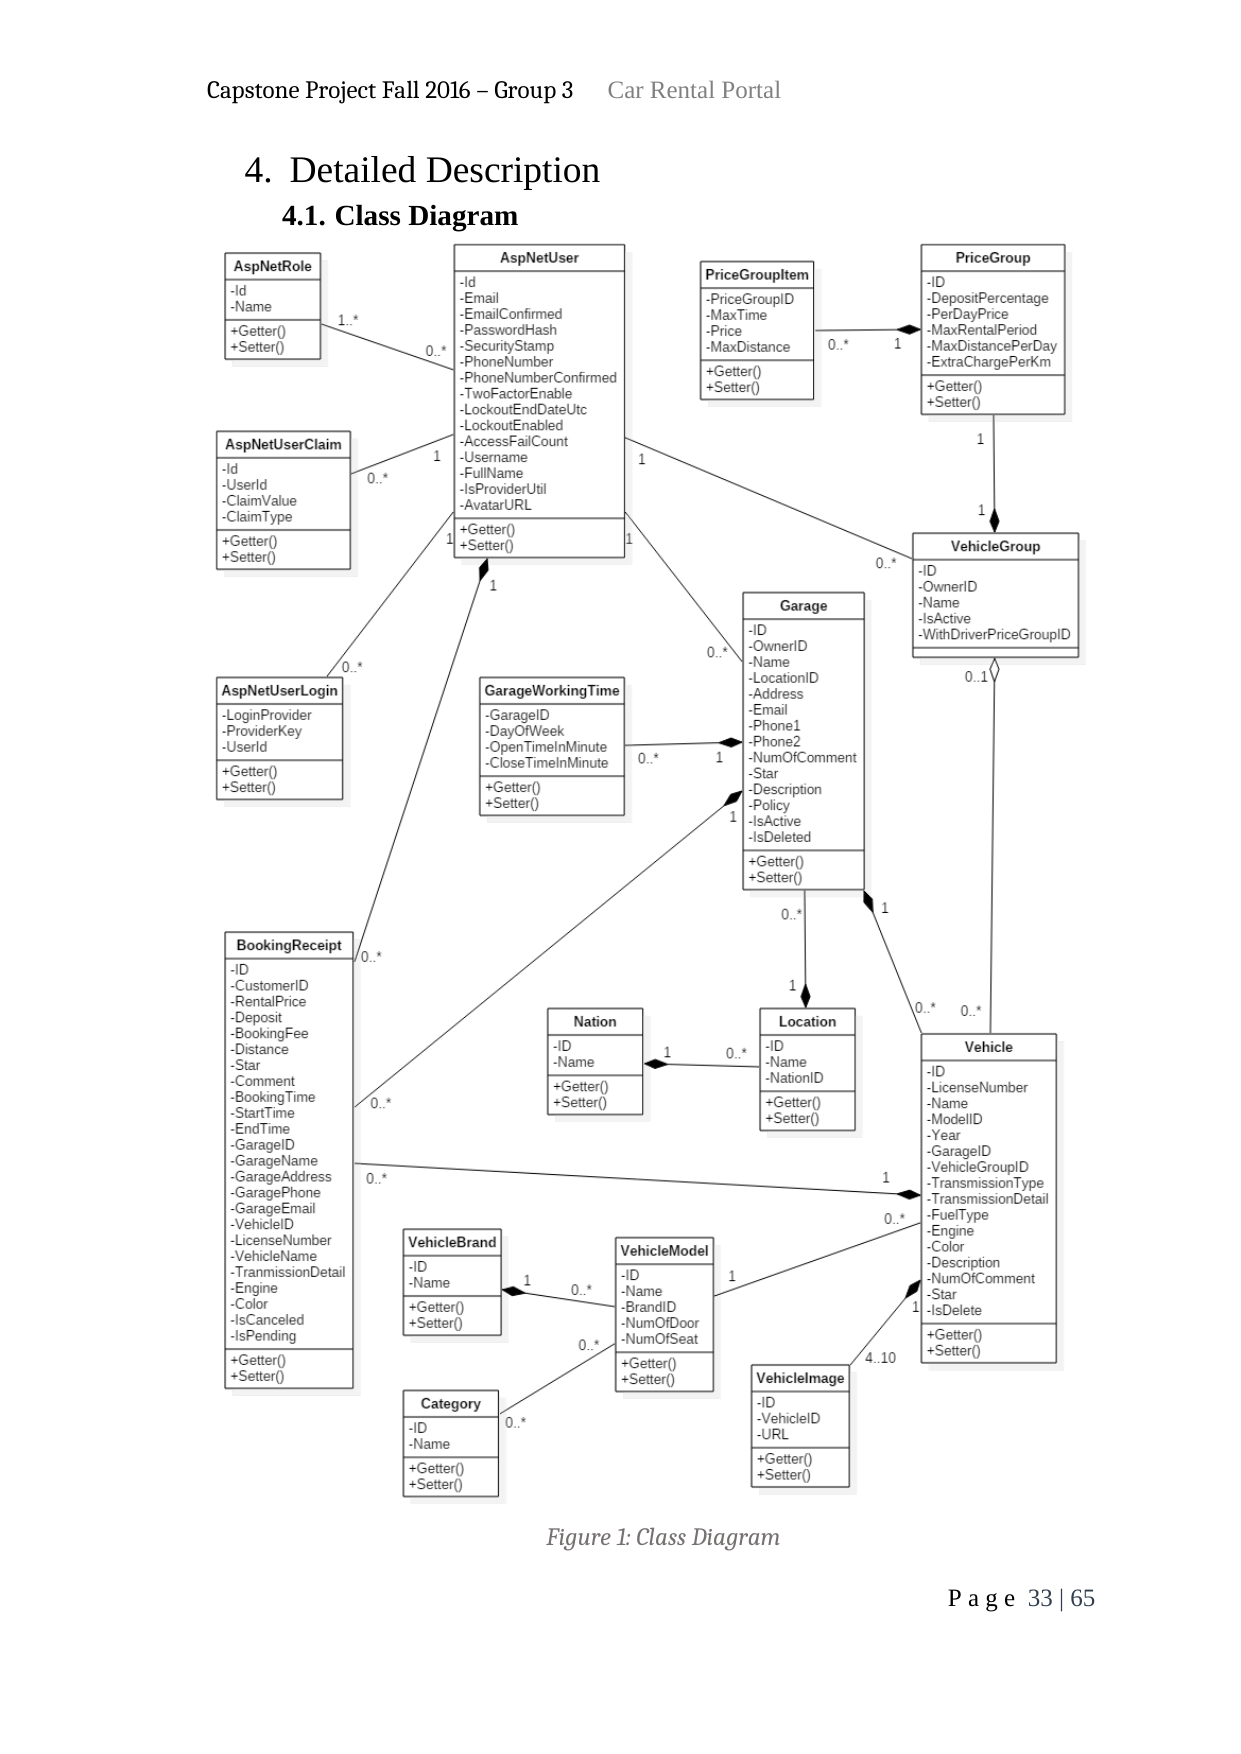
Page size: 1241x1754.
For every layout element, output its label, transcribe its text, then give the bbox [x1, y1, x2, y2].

subtitle Class Diagram [282, 198, 1122, 232]
picture [206, 234, 1121, 1504]
subtitle Detailed Description [244, 148, 1122, 191]
text Figure 1: Class Diagram [207, 1522, 1122, 1551]
